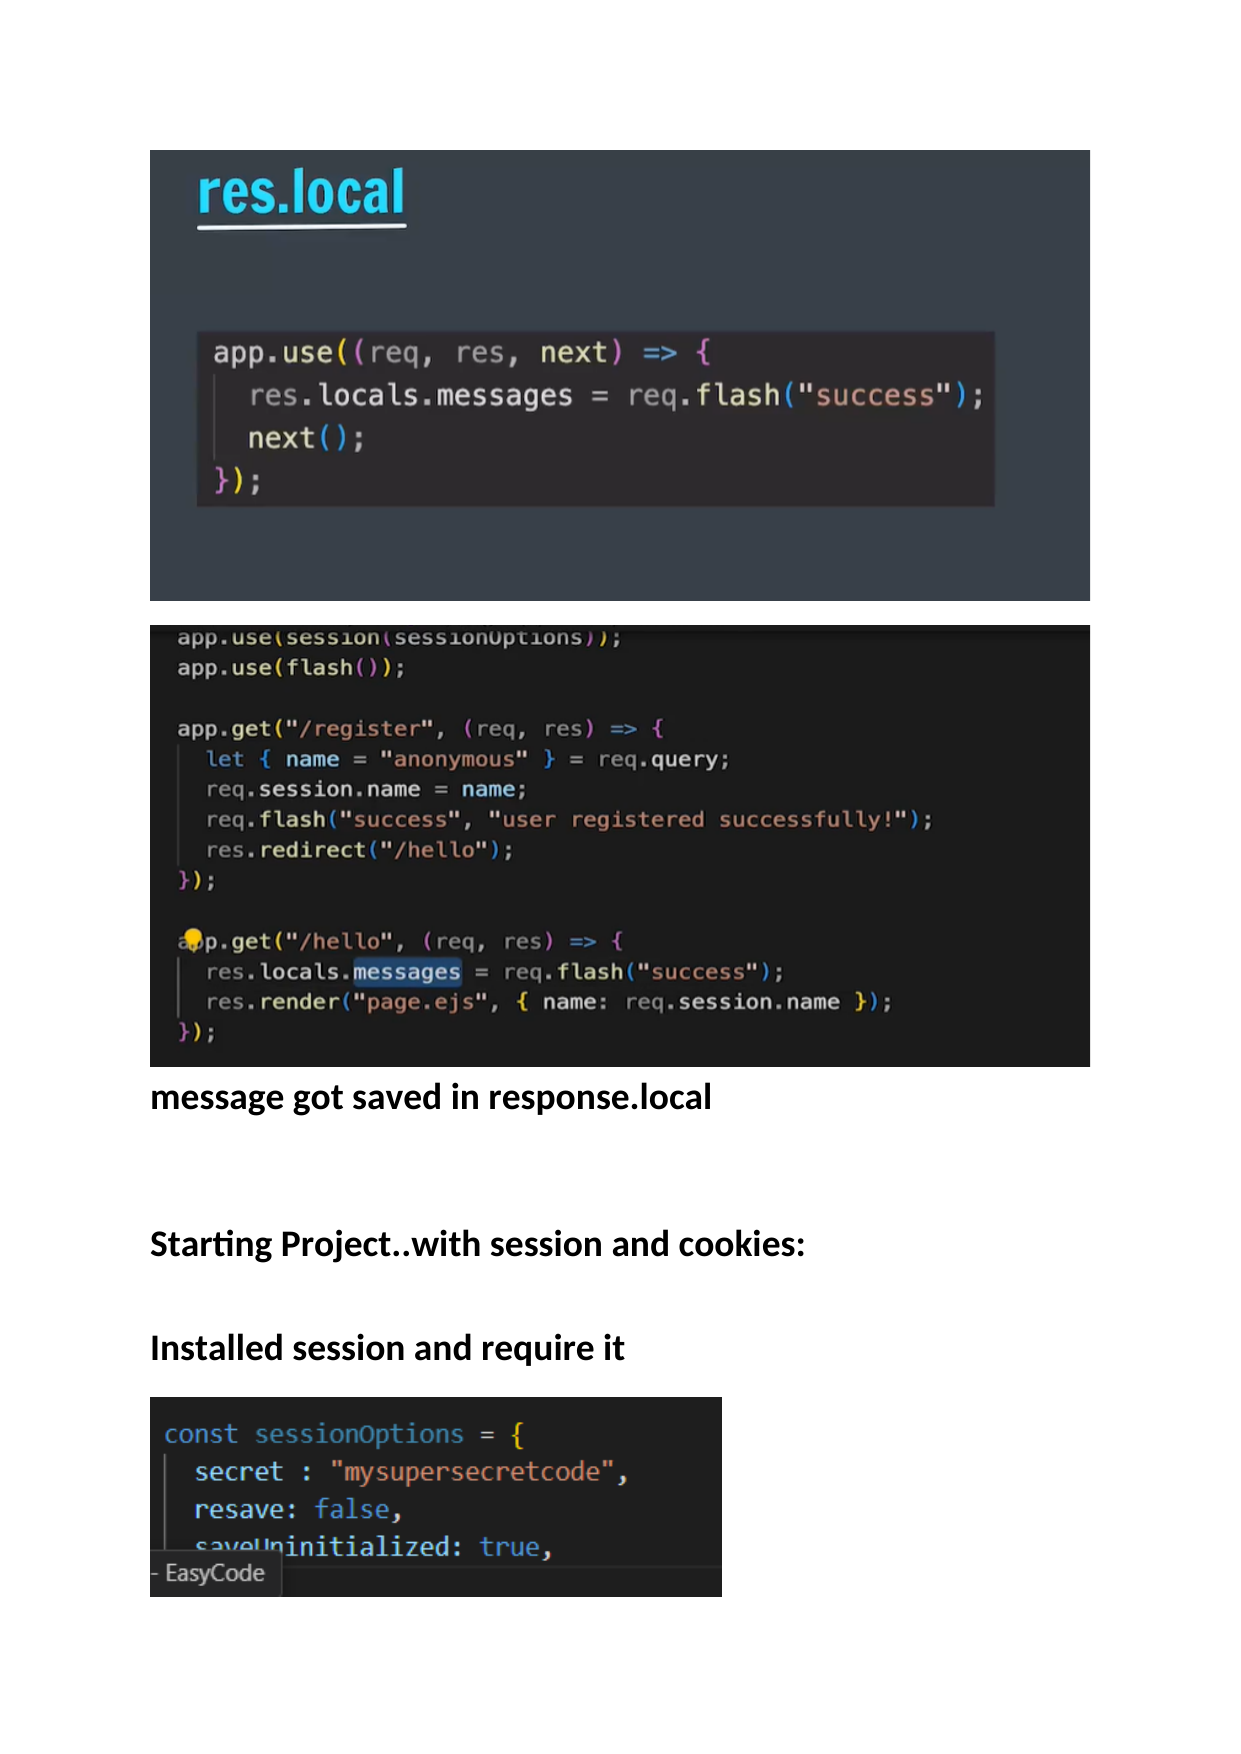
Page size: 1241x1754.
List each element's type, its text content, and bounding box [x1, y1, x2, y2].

picture [150, 150, 1091, 601]
text message got saved in response.local [150, 1067, 1090, 1119]
picture [150, 625, 1091, 1067]
picture [150, 1397, 722, 1597]
text Starting Project..with session and cookies: [150, 1220, 1090, 1298]
text Installed session and require it [150, 1323, 1090, 1369]
